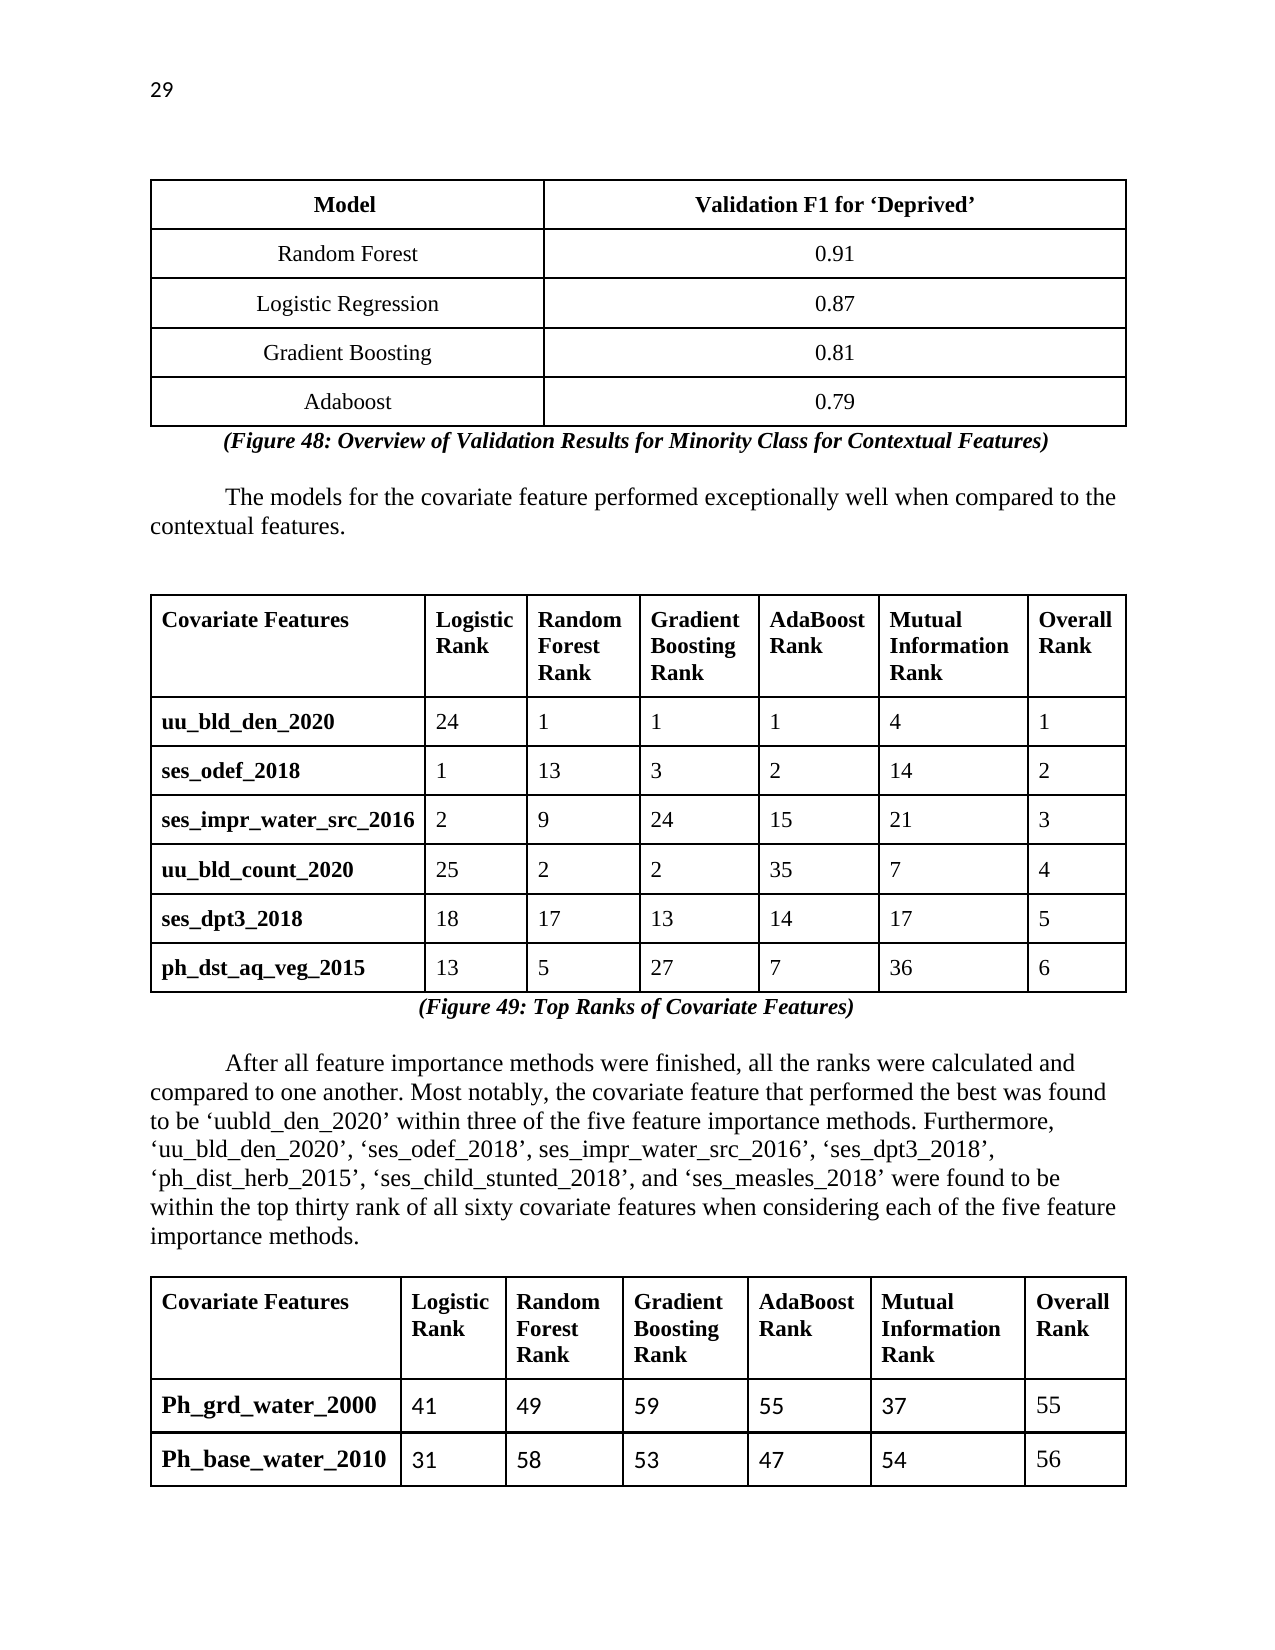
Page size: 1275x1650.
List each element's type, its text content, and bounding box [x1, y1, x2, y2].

table_cell 13 [641, 895, 758, 942]
table_cell 13 [426, 944, 526, 991]
table_cell 0.91 [545, 230, 1125, 277]
table_cell 3 [1029, 796, 1125, 843]
table_header Logistic Rank [426, 596, 526, 696]
table_cell 2 [528, 845, 639, 893]
table_cell Logistic Regression [152, 279, 543, 327]
table_cell ses_odef_2018 [152, 747, 424, 794]
table_cell 0.79 [545, 378, 1125, 425]
table_header Overall Rank [1026, 1278, 1125, 1378]
table_cell 0.81 [545, 329, 1125, 376]
table_cell Gradient Boosting [152, 329, 543, 376]
table_cell 2 [1029, 747, 1125, 794]
table_cell 31 [402, 1434, 505, 1485]
table_cell uu_bld_den_2020 [152, 698, 424, 745]
table_cell 5 [1029, 895, 1125, 942]
table_cell 1 [1029, 698, 1125, 745]
table_cell 55 [749, 1380, 870, 1431]
table_cell 54 [872, 1434, 1024, 1485]
table_cell 17 [880, 895, 1027, 942]
table_cell 7 [880, 845, 1027, 893]
table_cell 47 [749, 1434, 870, 1485]
table_cell 4 [1029, 845, 1125, 893]
table_cell 2 [641, 845, 758, 893]
table_header Gradient Boosting Rank [641, 596, 758, 696]
text The models for the covariate feature performed exceptionally well when compared to the contextual features. [150, 482, 1125, 540]
table_cell 1 [760, 698, 878, 745]
table_cell 7 [760, 944, 878, 991]
table_cell uu_bld_count_2020 [152, 845, 424, 893]
table_header Validation F1 for ‘Deprived’ [545, 181, 1125, 228]
text After all feature importance methods were finished, all the ranks were calculated and compared to one another. Most notably, the covariate feature that performed the best was found to be ‘uubld_den_2020’ within three of the five feature importance methods. Furthermore, ‘uu_bld_den_2020’, ‘ses_odef_2018’, ses_impr_water_src_2016’, ‘ses_dpt3_2018’, ‘ph_dist_herb_2015’, ‘ses_child_stunted_2018’, and ‘ses_measles_2018’ were found to be within the top thirty rank of all sixty covariate features when considering each of the five feature importance methods. [150, 1048, 1125, 1249]
table_cell Adaboost [152, 378, 543, 425]
table_cell 6 [1029, 944, 1125, 991]
table_cell 58 [507, 1434, 622, 1485]
table_header Model [152, 181, 543, 228]
table_cell 49 [507, 1380, 622, 1431]
table_cell 21 [880, 796, 1027, 843]
table_header Gradient Boosting Rank [624, 1278, 747, 1378]
table_cell ses_dpt3_2018 [152, 895, 424, 942]
table_cell 2 [760, 747, 878, 794]
table_cell 55 [1026, 1380, 1125, 1431]
table_cell 56 [1026, 1434, 1125, 1485]
table_cell ph_dst_aq_veg_2015 [152, 944, 424, 991]
table_cell 13 [528, 747, 639, 794]
table_cell Random Forest [152, 230, 543, 277]
table_cell 59 [624, 1380, 747, 1431]
table_header Mutual Information Rank [880, 596, 1027, 696]
table_cell 14 [760, 895, 878, 942]
text (Figure 49: Top Ranks of Covariate Features) [150, 993, 1125, 1019]
table_cell 24 [641, 796, 758, 843]
table_header Random Forest Rank [528, 596, 639, 696]
table_cell ses_impr_water_src_2016 [152, 796, 424, 843]
table_cell 9 [528, 796, 639, 843]
table_cell 0.87 [545, 279, 1125, 327]
table_cell 36 [880, 944, 1027, 991]
table_header Covariate Features [152, 596, 424, 696]
table_header Random Forest Rank [507, 1278, 622, 1378]
table_cell 35 [760, 845, 878, 893]
table_header AdaBoost Rank [749, 1278, 870, 1378]
table_cell 24 [426, 698, 526, 745]
table_cell 17 [528, 895, 639, 942]
table_cell 14 [880, 747, 1027, 794]
table_cell 25 [426, 845, 526, 893]
table_cell 3 [641, 747, 758, 794]
table_header Covariate Features [152, 1278, 400, 1378]
table_cell Ph_base_water_2010 [152, 1434, 400, 1485]
table_cell 53 [624, 1434, 747, 1485]
table_cell 37 [872, 1380, 1024, 1431]
table_cell 18 [426, 895, 526, 942]
table_cell 1 [426, 747, 526, 794]
table_cell 1 [641, 698, 758, 745]
table_header Logistic Rank [402, 1278, 505, 1378]
table_header Overall Rank [1029, 596, 1125, 696]
table_cell 27 [641, 944, 758, 991]
table_header Mutual Information Rank [872, 1278, 1024, 1378]
table_cell 41 [402, 1380, 505, 1431]
table_cell 15 [760, 796, 878, 843]
table_cell 1 [528, 698, 639, 745]
table_cell 4 [880, 698, 1027, 745]
table_cell 5 [528, 944, 639, 991]
table_cell 2 [426, 796, 526, 843]
text (Figure 48: Overview of Validation Results for Minority Class for Contextual Features) [150, 427, 1125, 453]
table_header AdaBoost Rank [760, 596, 878, 696]
table_cell Ph_grd_water_2000 [152, 1380, 400, 1431]
